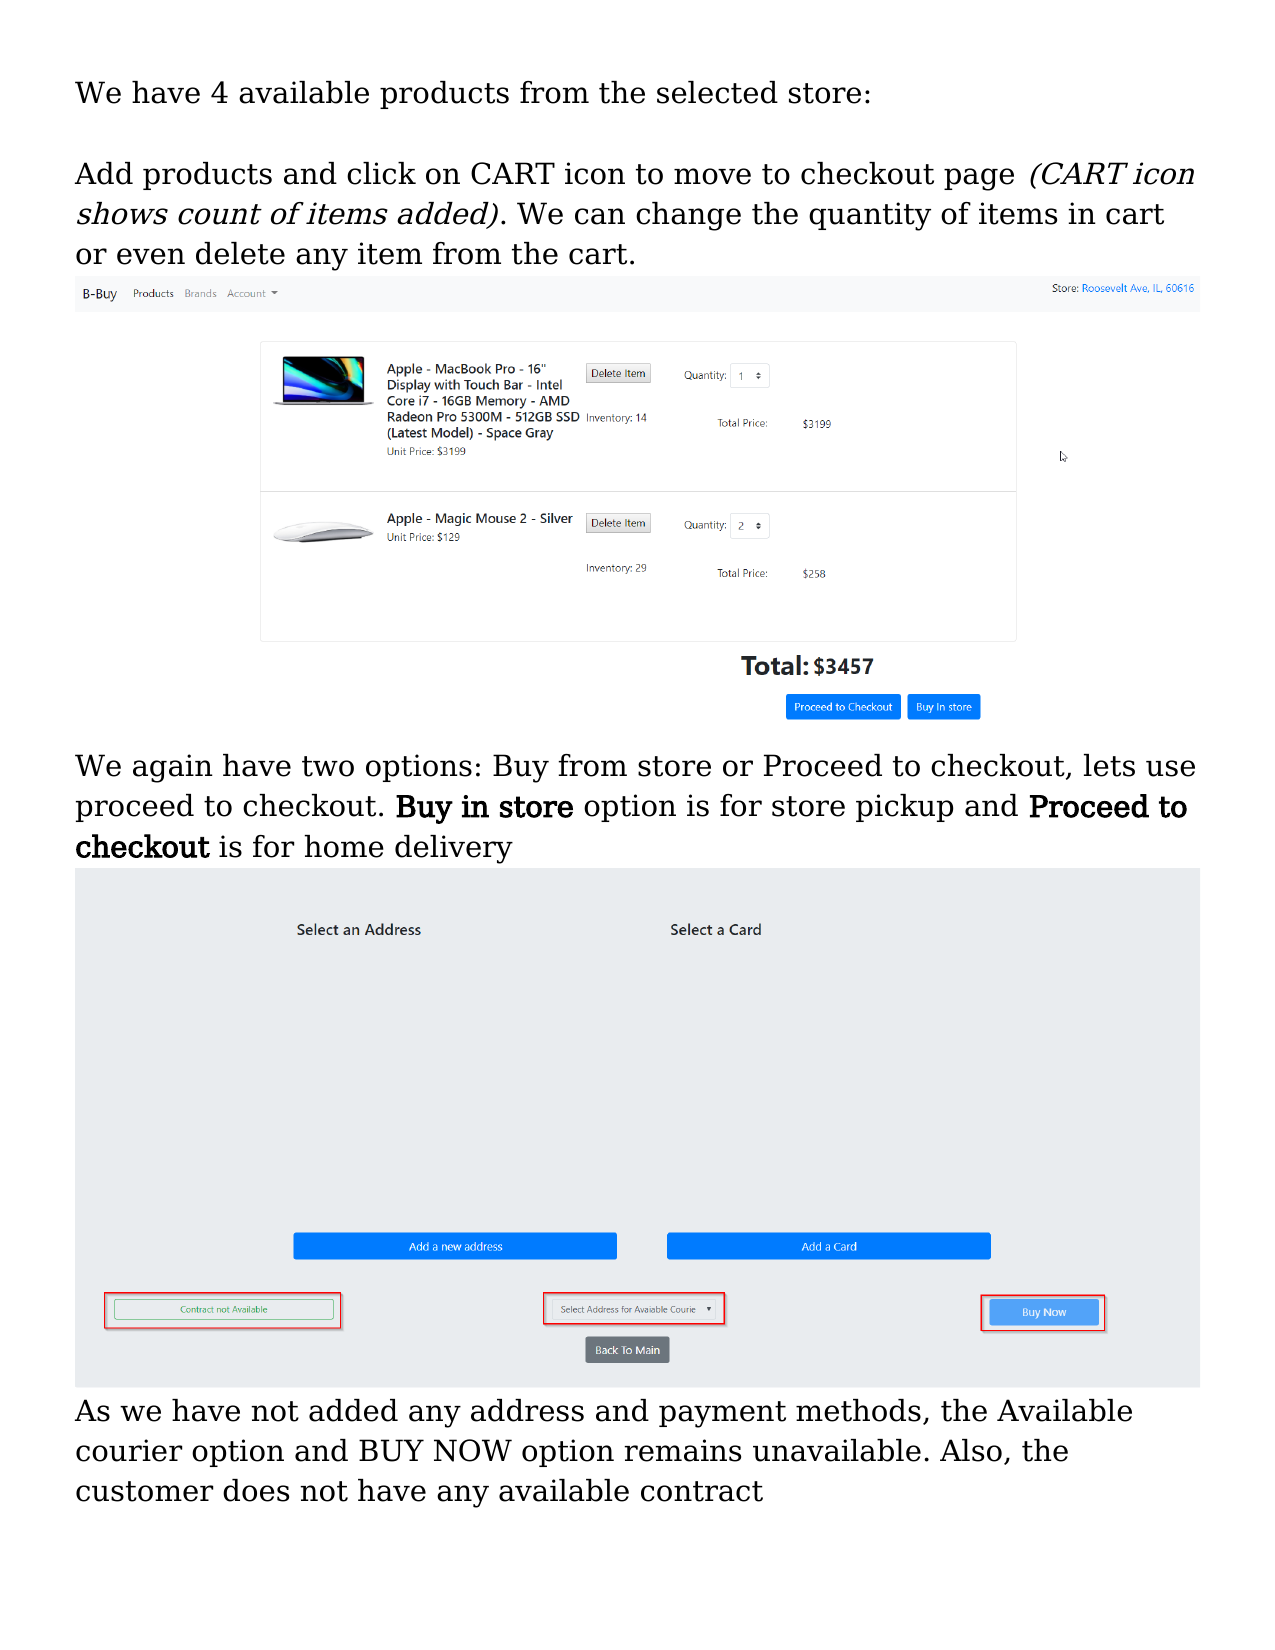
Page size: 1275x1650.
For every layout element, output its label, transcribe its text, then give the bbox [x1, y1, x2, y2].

picture [75, 868, 1200, 1389]
text Add products and click on CART icon to move to checkout page (CART icon shows count of items added). We can change the quantity of items in cart or even delete any item from the cart. [75, 155, 1200, 271]
picture [75, 276, 1200, 744]
text We have 4 available products from the selected store: [75, 75, 1200, 110]
text We again have two options: Buy from store or Proceed to checkout, lets use proceed to checkout. Buy in store option is for store pickup and Proceed to checkout is for home delivery [75, 748, 1200, 863]
text As we have not added any address and payment methods, the Available courier option and BUY NOW option remains unavailable. Also, the customer does not have any available contract [75, 1392, 1200, 1508]
